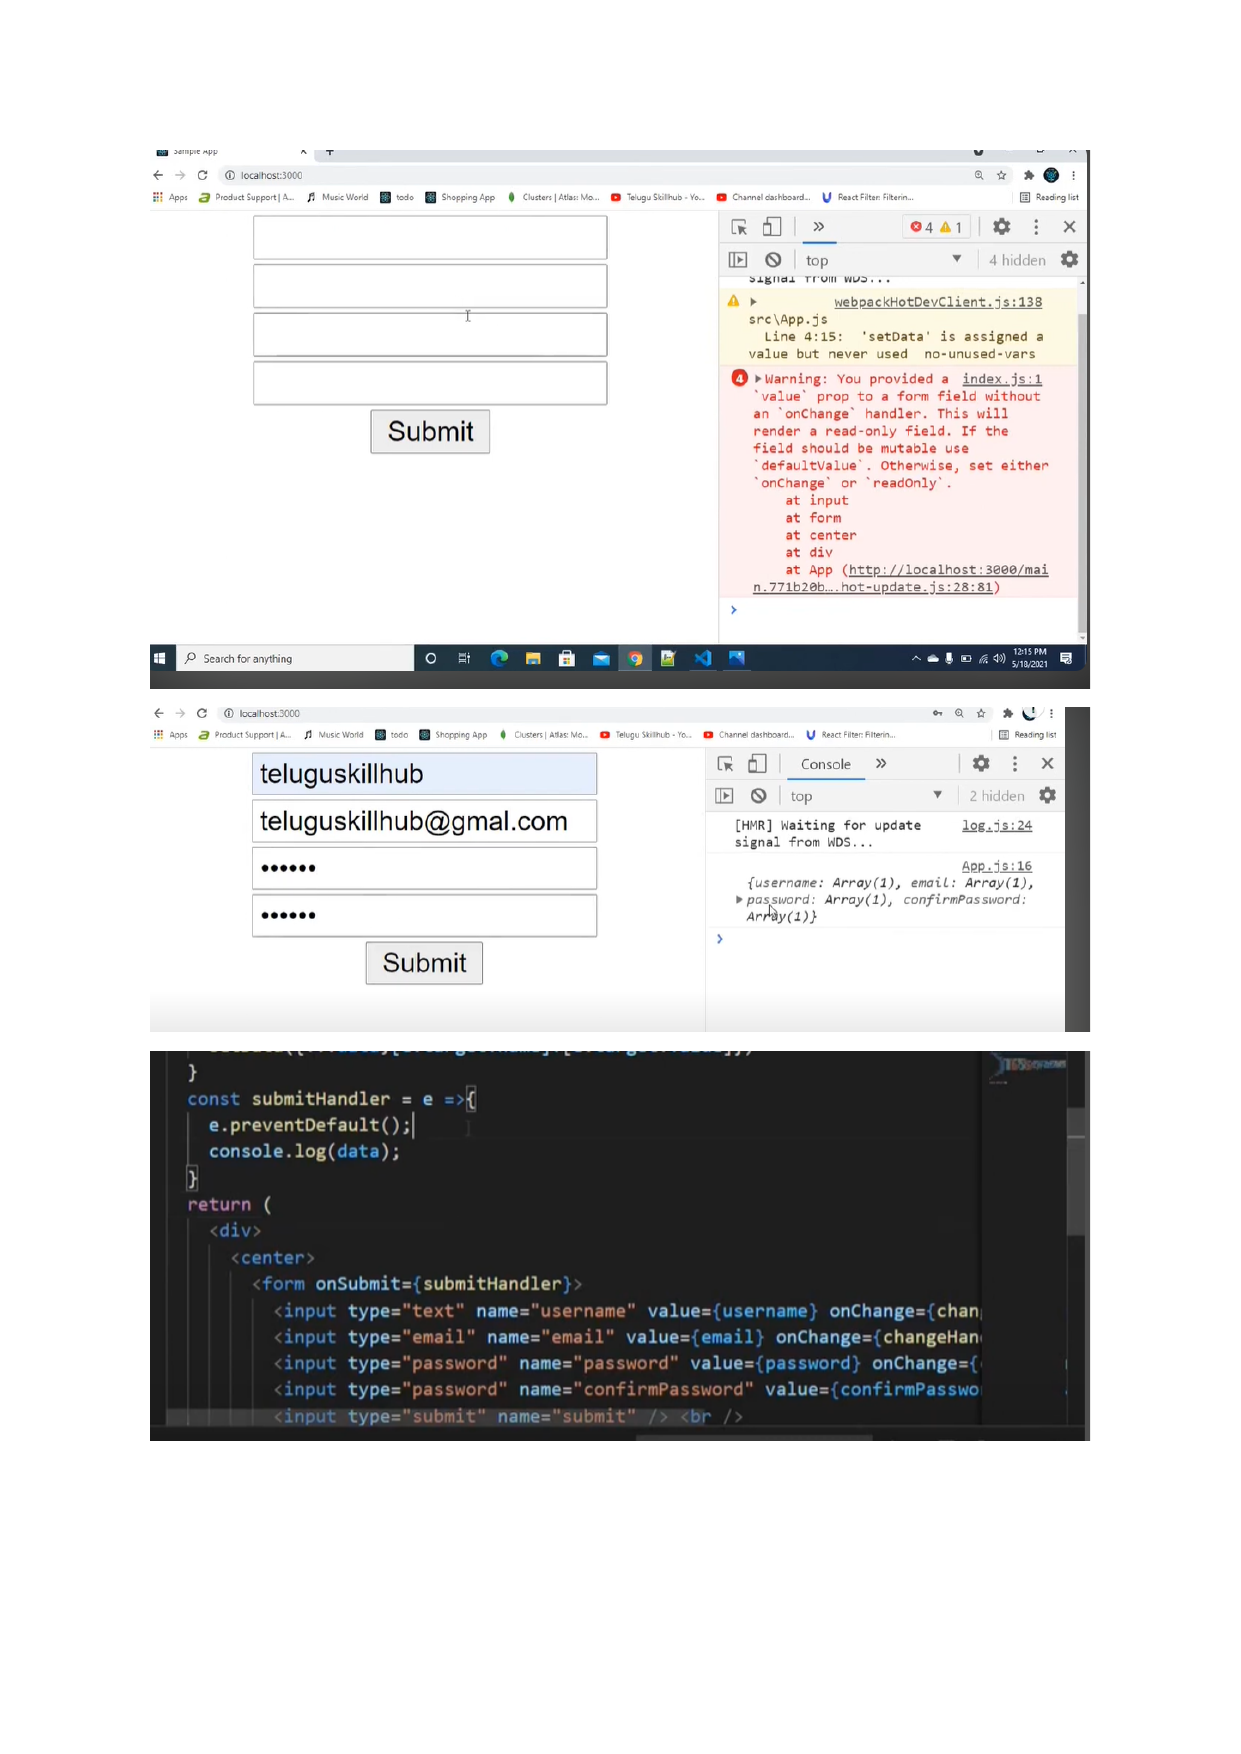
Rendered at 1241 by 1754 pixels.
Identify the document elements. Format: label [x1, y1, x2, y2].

picture [150, 1051, 1091, 1441]
picture [150, 707, 1091, 1032]
picture [150, 150, 1091, 689]
